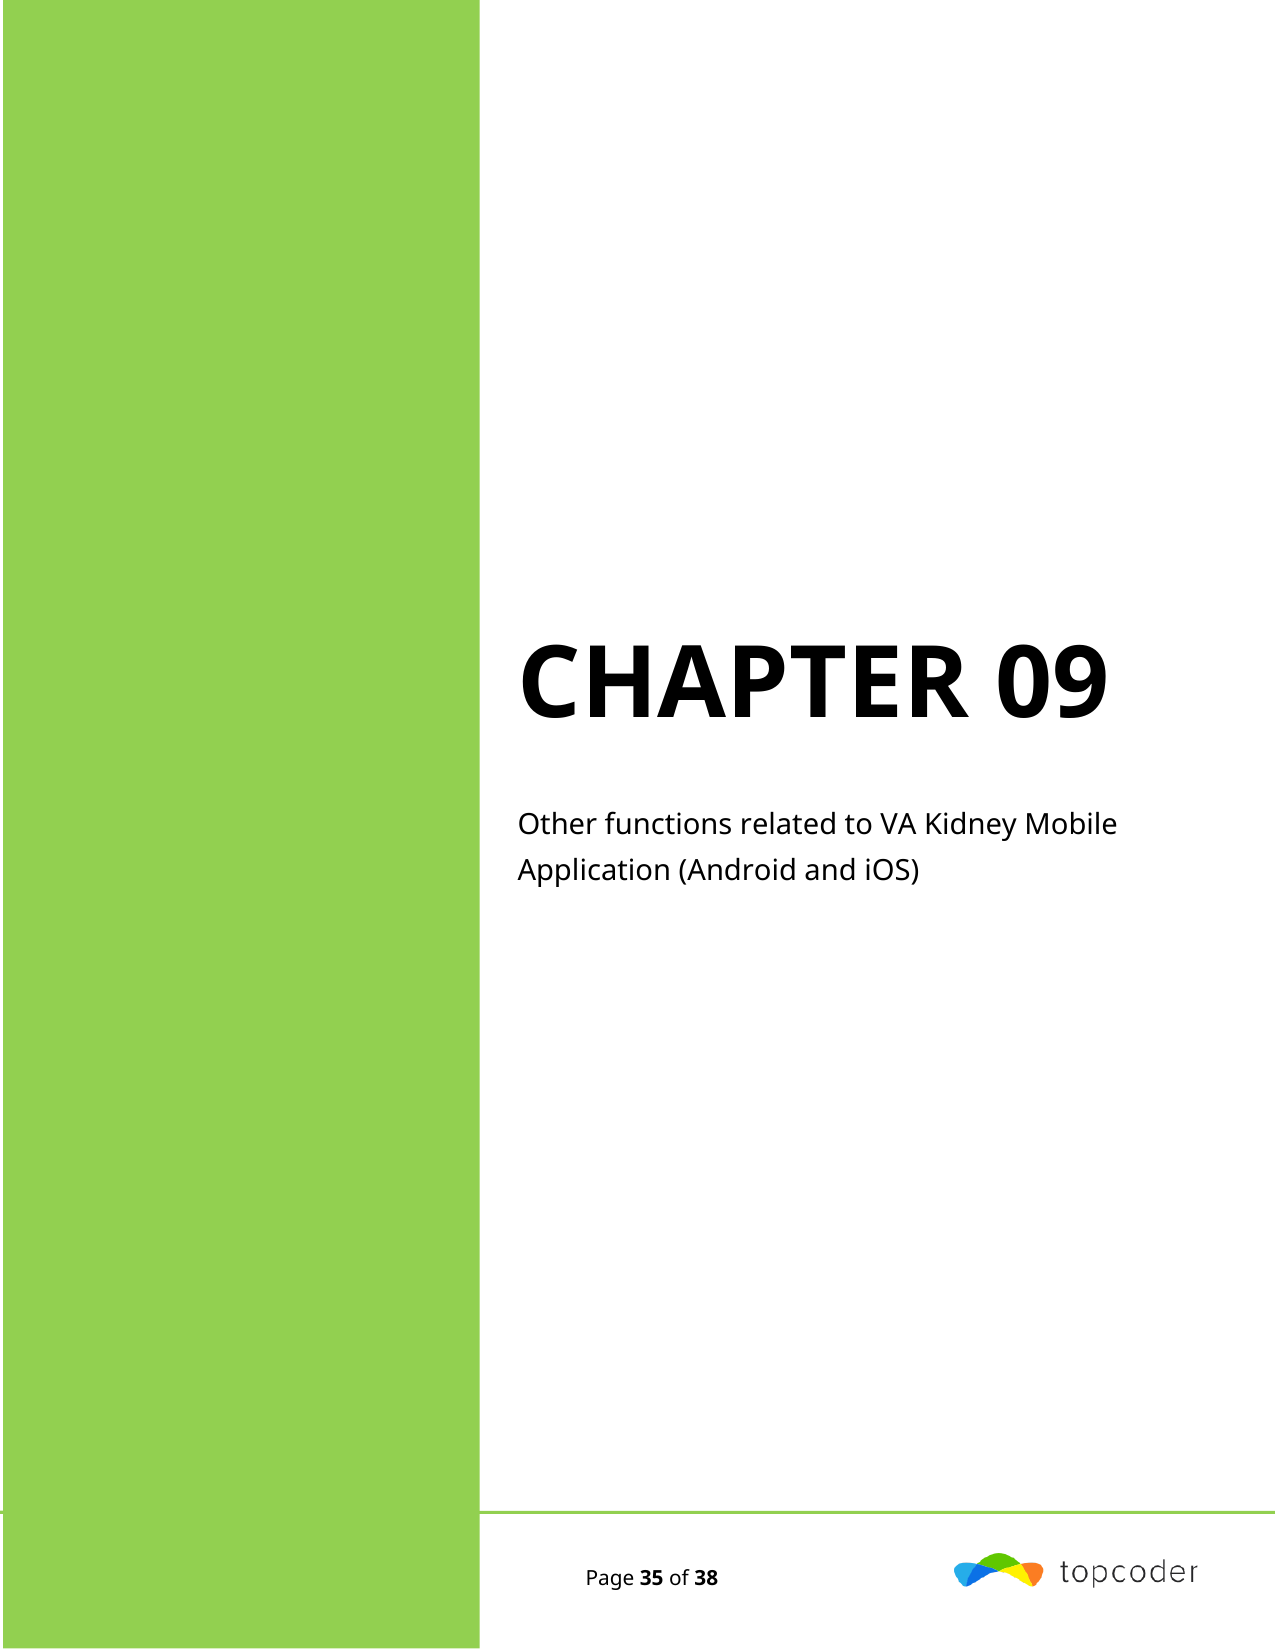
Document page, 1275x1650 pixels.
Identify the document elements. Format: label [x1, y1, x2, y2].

picture [954, 1553, 1198, 1588]
